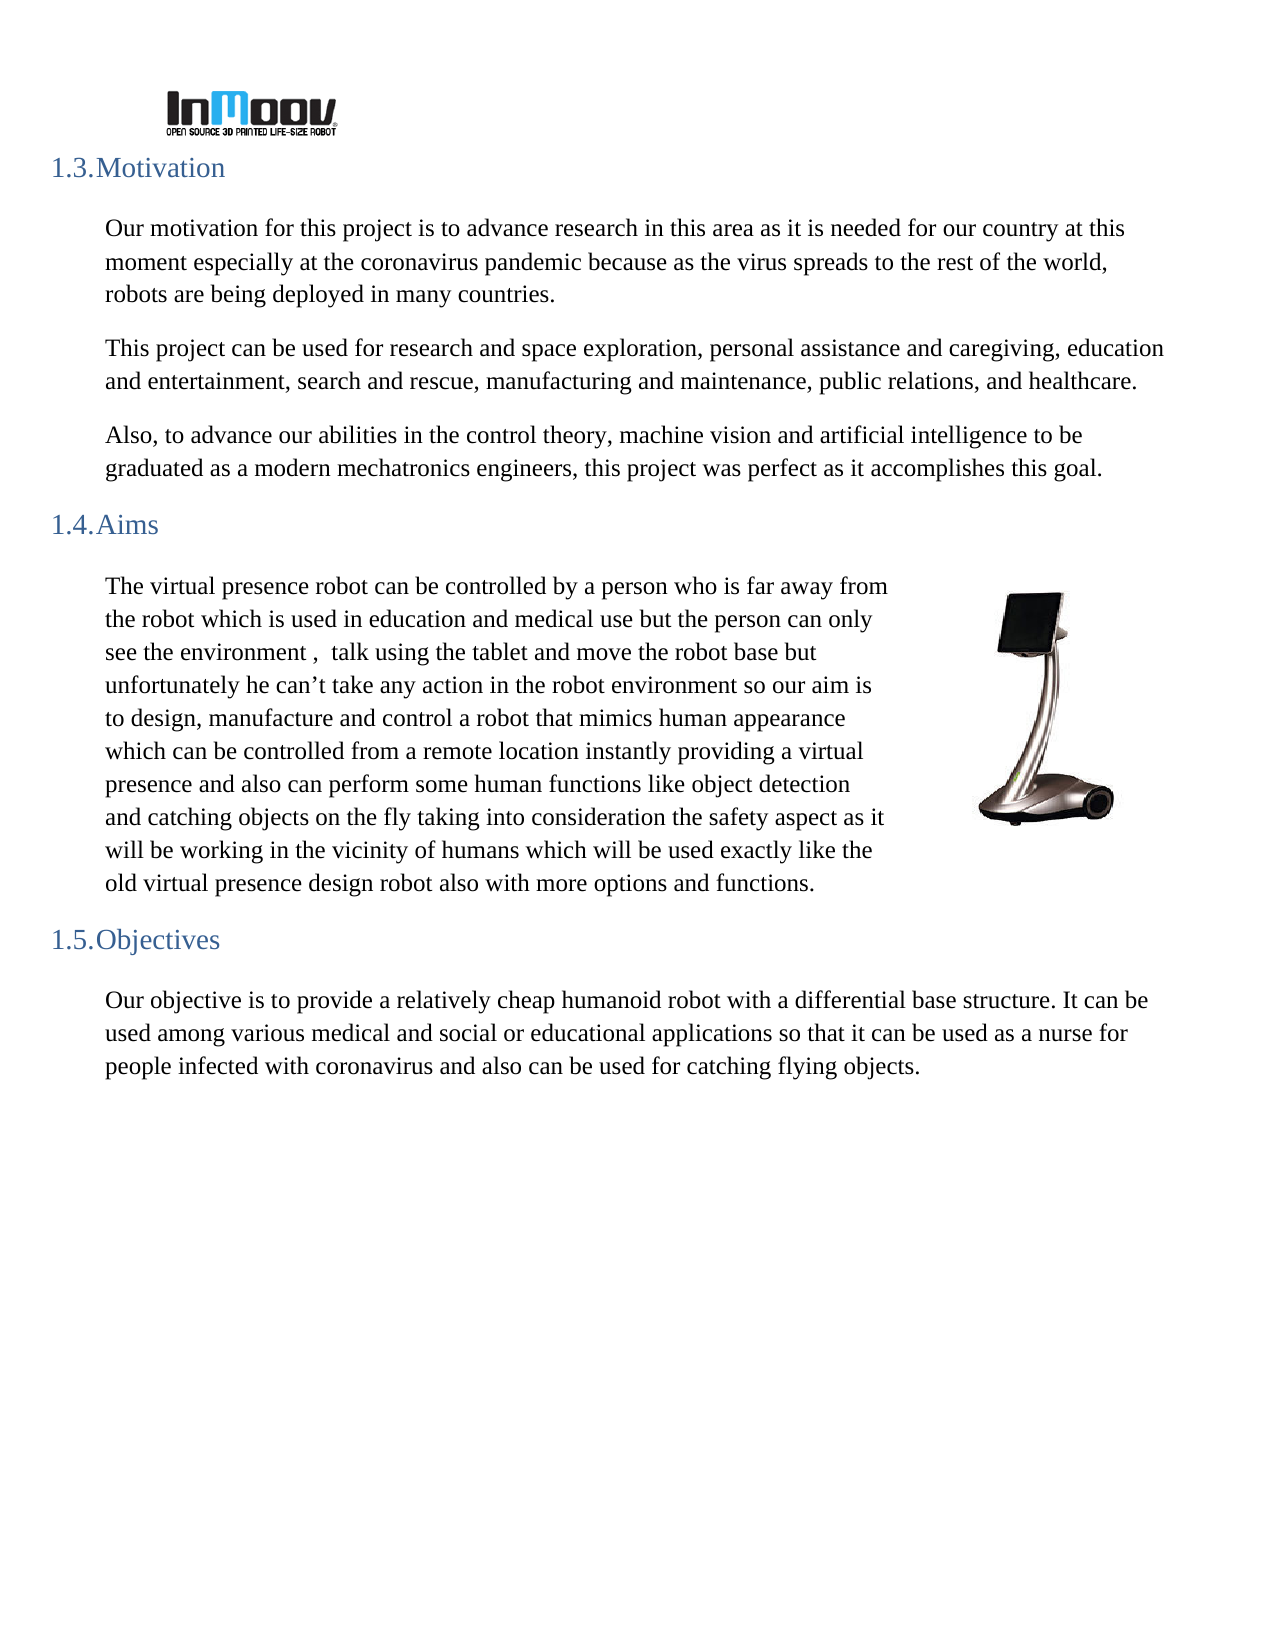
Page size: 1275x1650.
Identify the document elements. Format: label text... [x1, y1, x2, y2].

text Our objective is to provide a relatively cheap humanoid robot with a differential base structure. It can be used among various medical and social or educational applications so that it can be used as a nurse for people infected with coronavirus and also can be used for catching flying objects. [105, 985, 1170, 1080]
picture [910, 572, 1170, 844]
text The virtual presence robot can be controlled by a person who is far away from the robot which is used in education and medical use but the person can only see the environment , talk using the tablet and move the robot base but unfortunately he can’t take any action in the robot environment so our aim is to design, manufacture and control a robot that mimics human appearance which can be controlled from a remote location instantly providing a virtual presence and also can perform some human functions like object detection and catching objects on the fly taking into consideration the safety aspect as it will be working in the vicinity of humans which will be used exactly like the old virtual presence design robot also with more options and functions. [105, 571, 1170, 897]
picture [161, 75, 348, 146]
text This project can be used for research and space exploration, personal assistance and caregiving, education and entertainment, search and rescue, manufacturing and maintenance, public relations, and healthcare. [105, 333, 1170, 395]
text Also, to advance our abilities in the control theory, machine vision and artificial intelligence to be graduated as a modern mechatronics engineers, this project was perfect as it accomplishes this goal. [105, 420, 1170, 482]
subtitle Motivation [51, 150, 1170, 183]
subtitle Aims [51, 507, 1170, 541]
text Our motivation for this project is to advance research in this area as it is needed for our country at this moment especially at the coronavirus pandemic because as the virus spreads to the rest of the world, robots are being deployed in many countries. [105, 213, 1170, 308]
subtitle Objectives [51, 922, 1170, 955]
